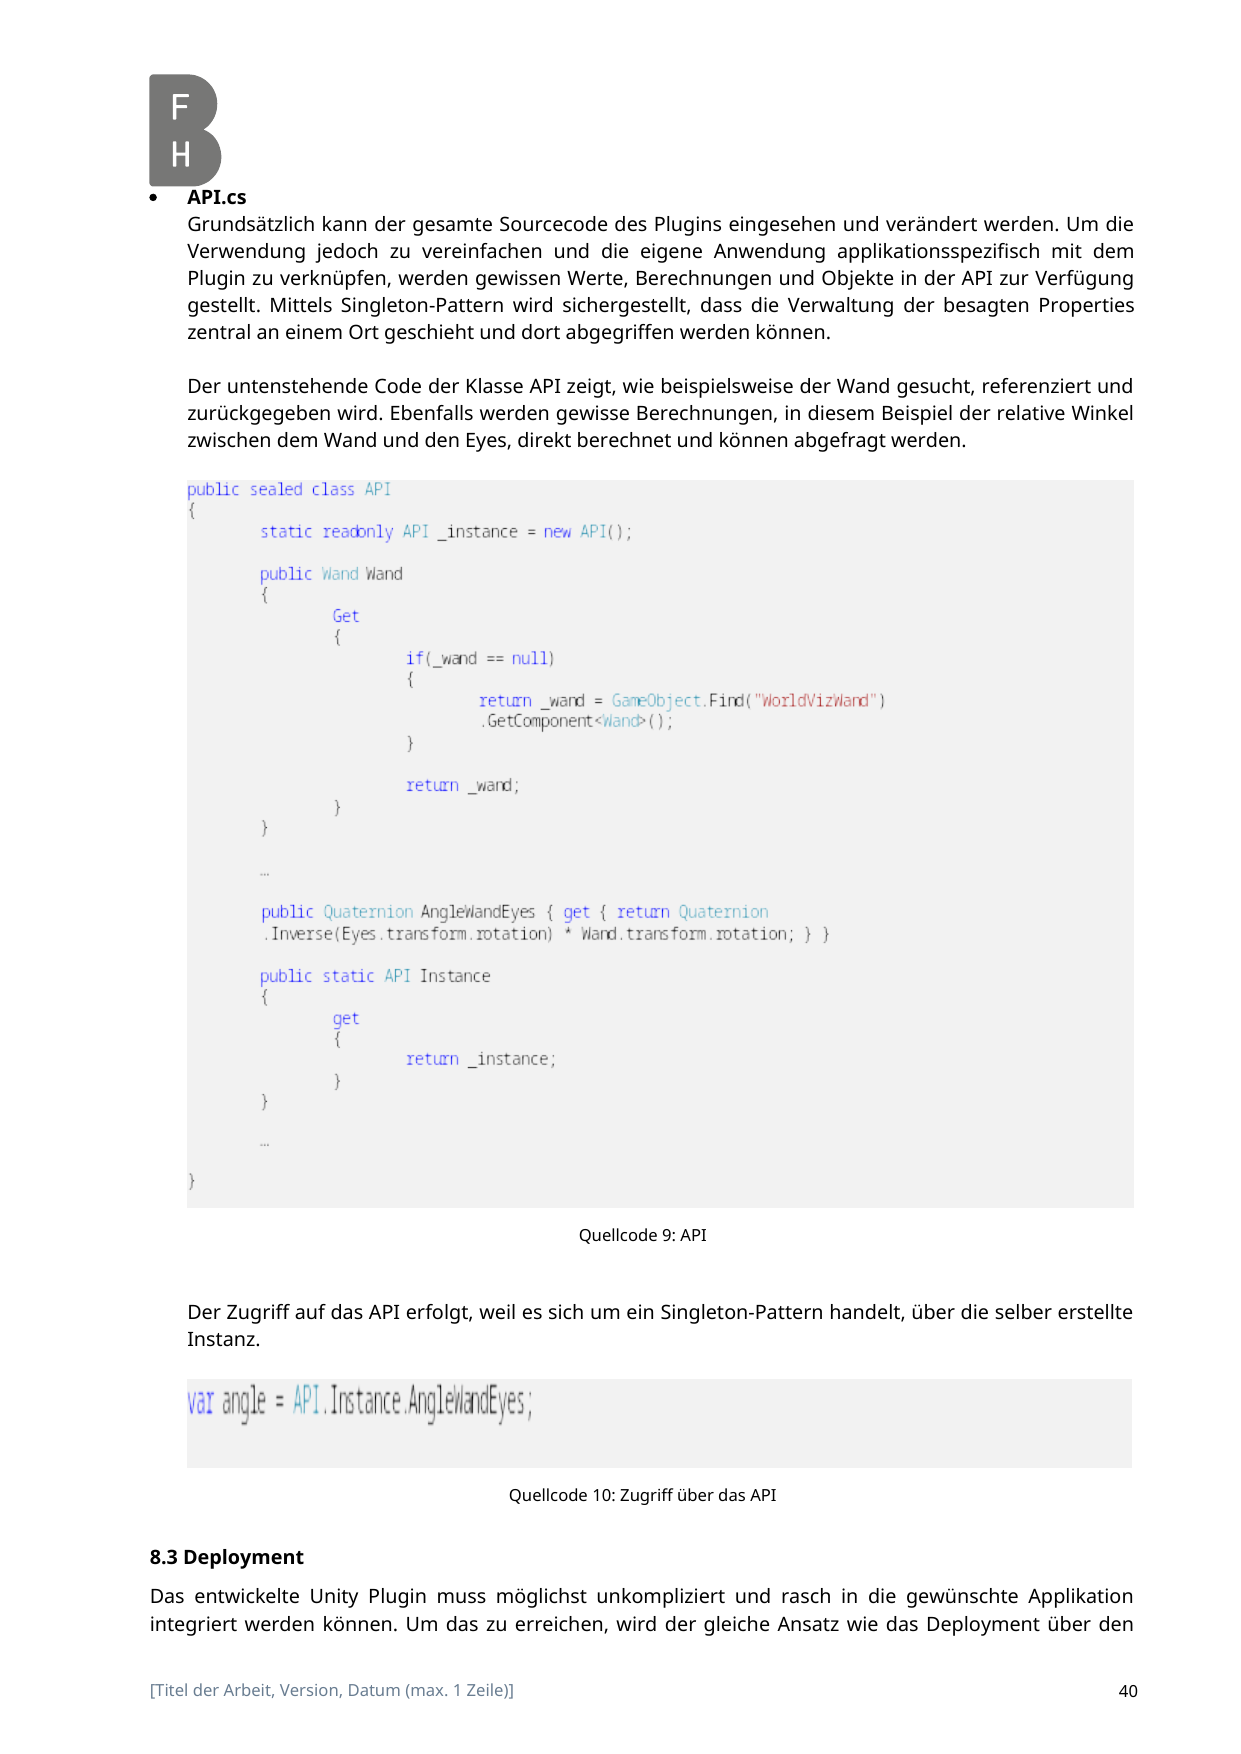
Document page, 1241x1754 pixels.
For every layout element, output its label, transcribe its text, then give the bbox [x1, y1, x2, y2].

text Quellcode 9: API [149, 1221, 1136, 1246]
list API.cs [149, 183, 1136, 210]
subtitle Deployment [149, 1543, 1136, 1570]
list Der untenstehende Code der Klasse API zeigt, wie beispielsweise der Wand gesucht, referenziert und zurückgegeben wird. Ebenfalls werden gewisse Berechnungen, in diesem Beispiel der relative Winkel zwischen dem Wand und den Eyes, direkt berechnet und können abgefragt werden. [187, 372, 1136, 453]
list Der Zugriff auf das API erfolgt, weil es sich um ein Singleton-Pattern handelt, über die selber erstellte Instanz. [187, 1298, 1136, 1352]
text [149, 1583, 1136, 1637]
list Grundsätzlich kann der gesamte Sourcecode des Plugins eingesehen und verändert werden. Um die Verwendung jedoch zu vereinfachen und die eigene Anwendung applikationsspezifisch mit dem Plugin zu verknüpfen, werden gewissen Werte, Berechnungen und Objekte in der API zur Verfügung gestellt. Mittels Singleton-Pattern wird sichergestellt, dass die Verwaltung der besagten Properties zentral an einem Ort geschieht und dort abgegriffen werden können. [187, 210, 1136, 345]
text Quellcode 10: Zugriff über das API [149, 1480, 1136, 1506]
